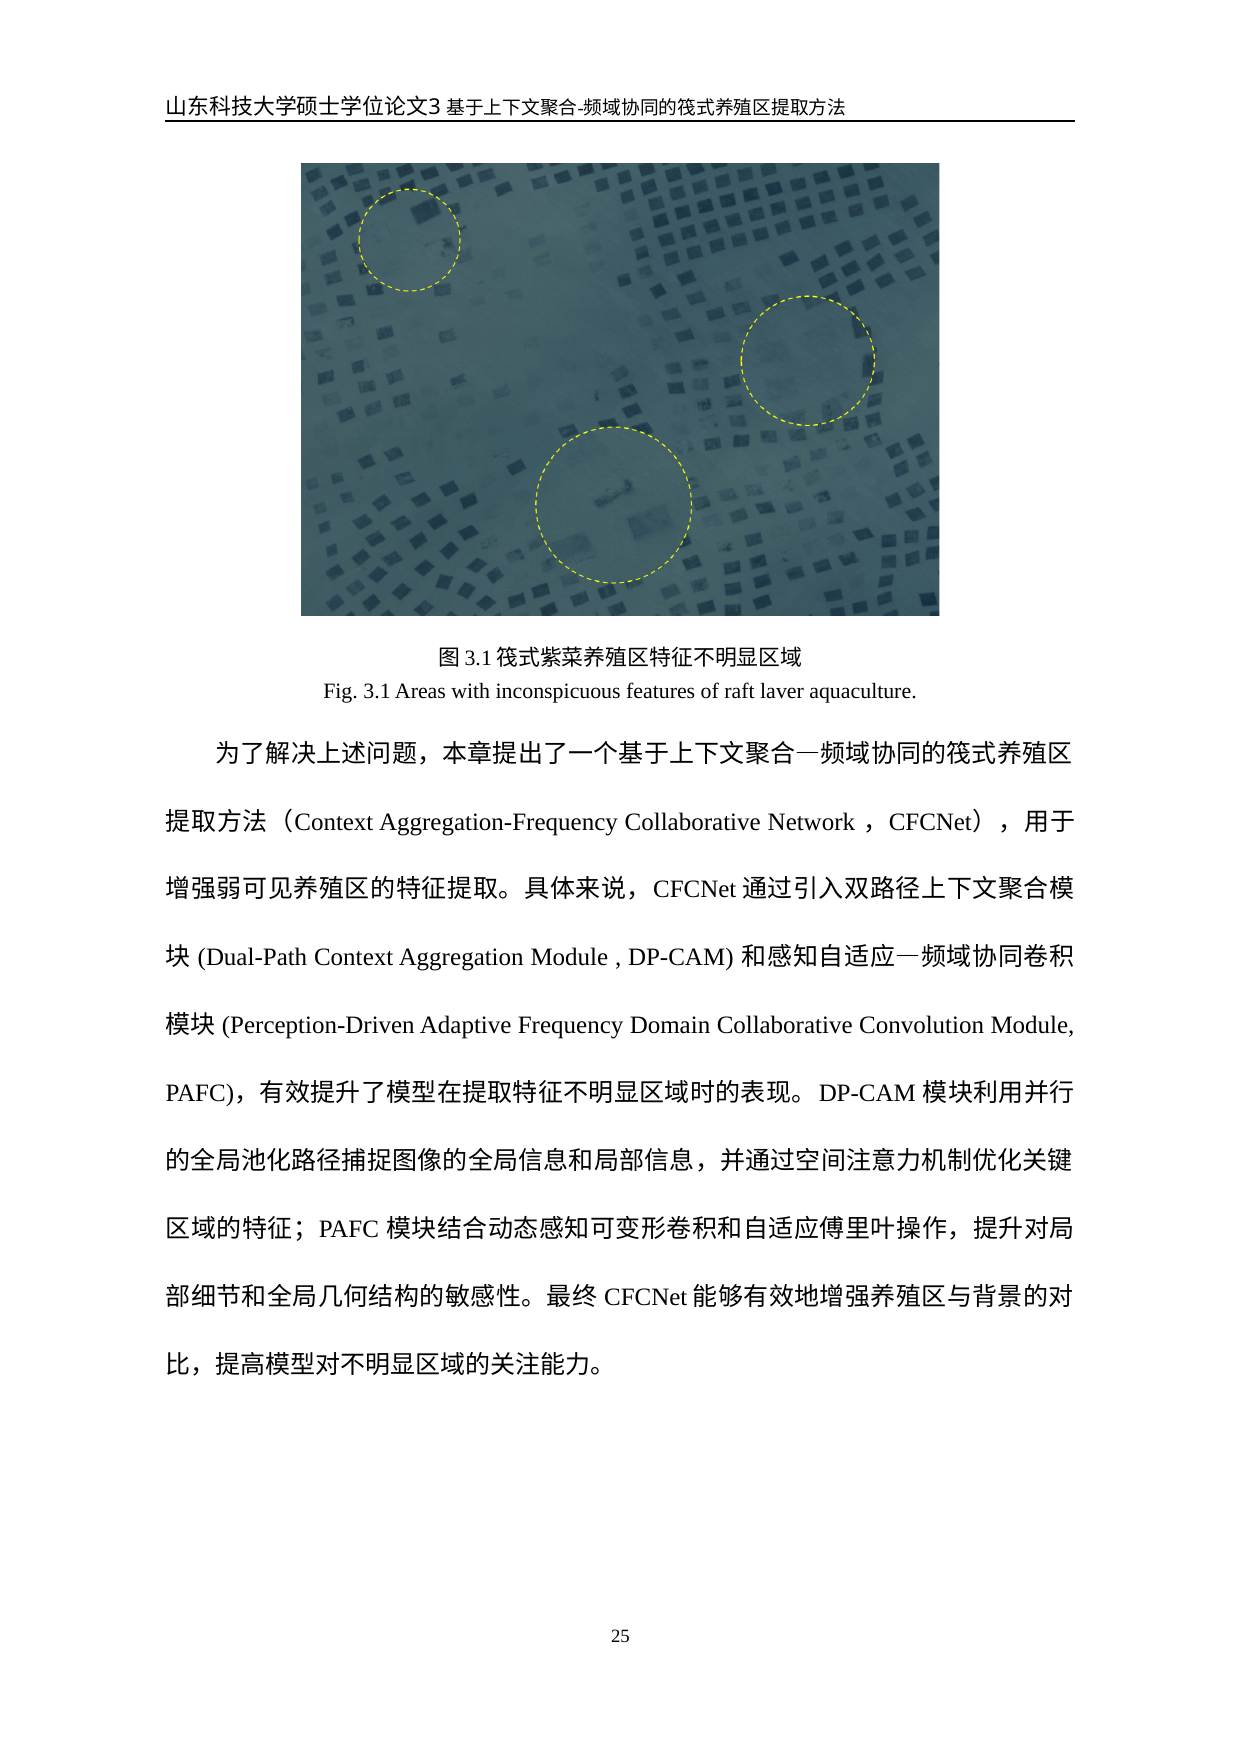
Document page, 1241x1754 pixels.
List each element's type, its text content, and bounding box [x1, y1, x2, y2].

text 为了解决上述问题，本章提出了一个基于上下文聚合—频域协同的筏式养殖区提取方法（Context Aggregation-Frequency Collaborative Network ，CFCNet），用于增强弱可见养殖区的特征提取。具体来说，CFCNet通过引入双路径上下文聚合模块 (Dual-Path Context Aggregation Module , DP-CAM) 和感知自适应—频域协同卷积模块 (Perception-Driven Adaptive Frequency Domain Collaborative Convolution Module, PAFC)，有效提升了模型在提取特征不明显区域时的表现。DP-CAM 模块利用并行的全局池化路径捕捉图像的全局信息和局部信息，并通过空间注意力机制优化关键区域的特征；PAFC 模块结合动态感知可变形卷积和自适应傅里叶操作，提升对局部细节和全局几何结构的敏感性。最终CFCNet能够有效地增强养殖区与背景的对比，提高模型对不明显区域的关注能力。 [165, 717, 1075, 1396]
text 图3.1筏式紫菜养殖区特征不明显区域 [165, 639, 1075, 673]
picture [301, 163, 940, 616]
text Fig. 3.1 Areas with inconspicuous features of raft laver aquaculture. [165, 673, 1075, 707]
